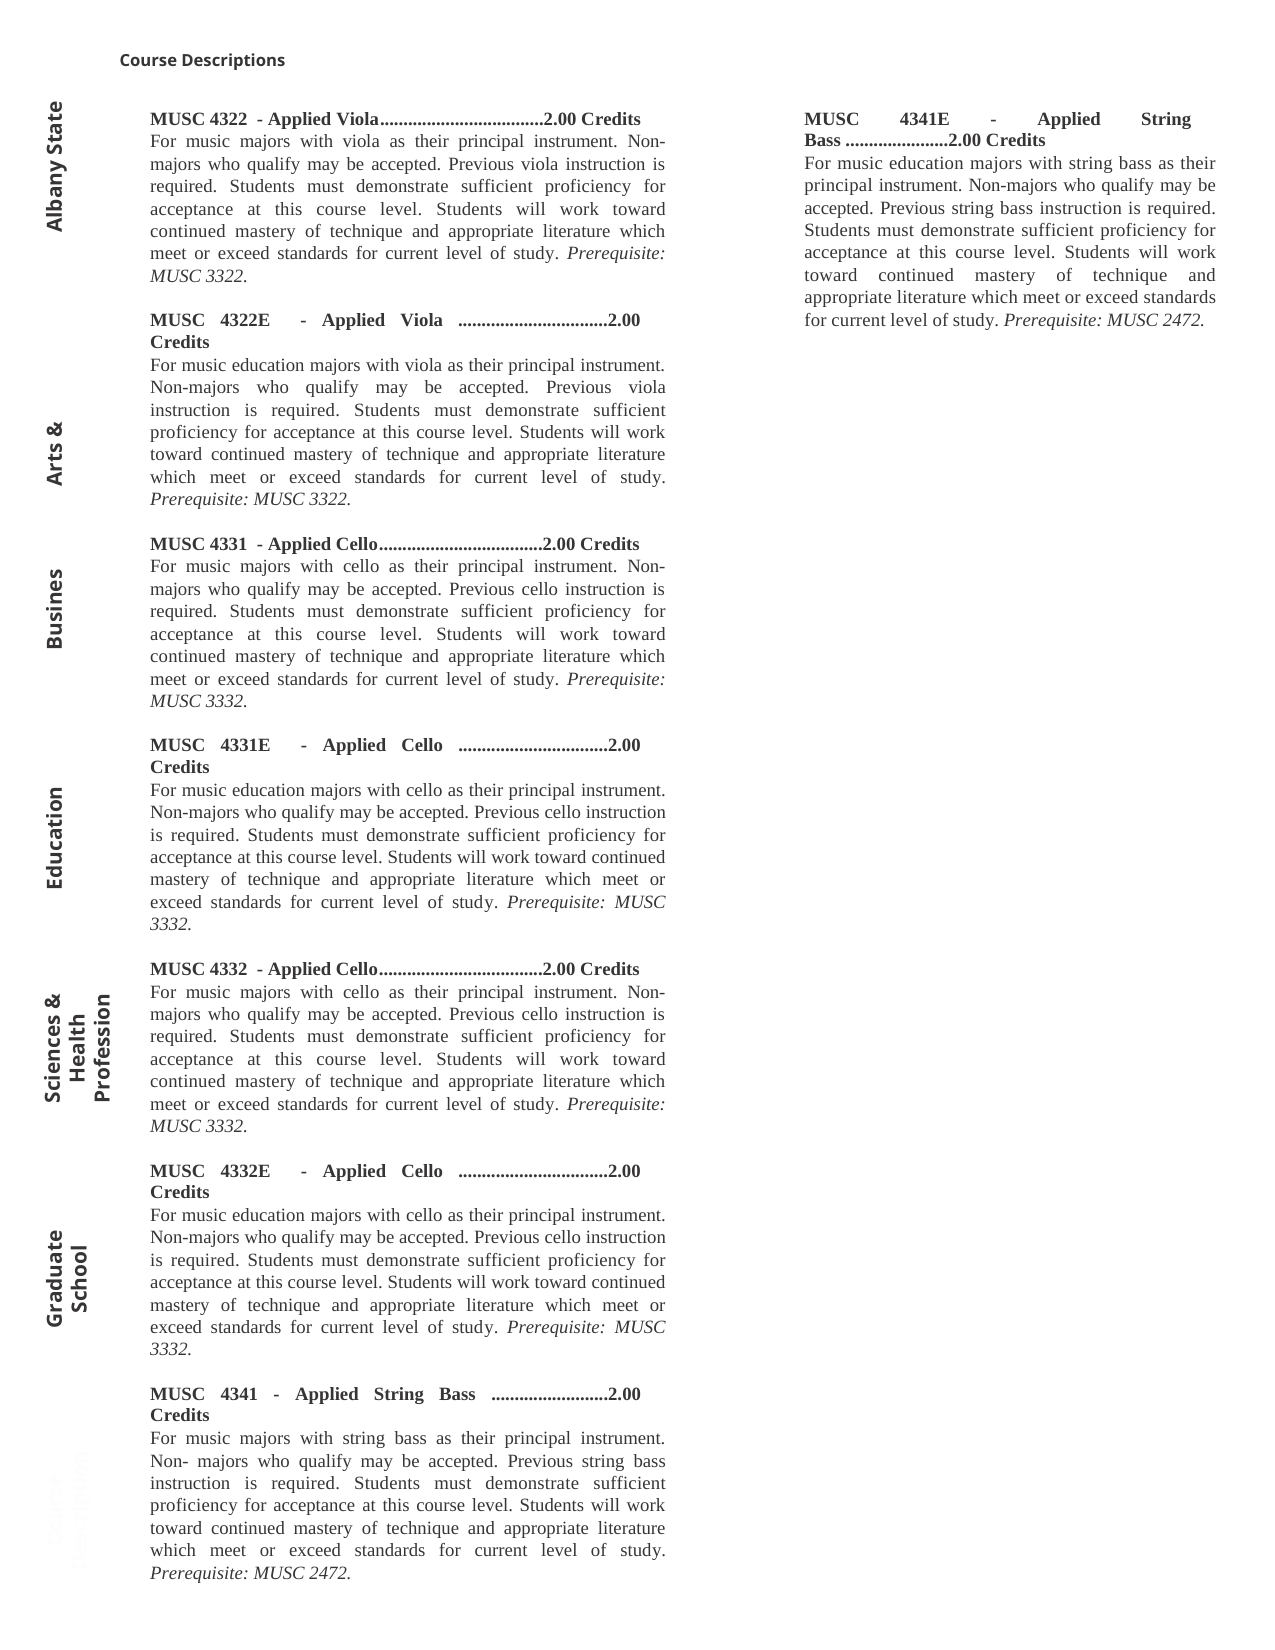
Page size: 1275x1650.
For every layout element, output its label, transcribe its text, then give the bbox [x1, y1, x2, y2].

text For music education majors with string bass as their principal instrument. Non-majors who qualify may be accepted. Previous string bass instruction is required. Students must demonstrate sufficient proficiency for acceptance at this course level. Students will work toward continued mastery of technique and appropriate literature which meet or exceed standards for current level of study. Prerequisite: MUSC 2472. [804, 152, 1216, 330]
text MUSC 4322 - Applied Viola...................................2.00 Credits [150, 107, 641, 129]
text For music education majors with viola as their principal instrument. Non-majors who qualify may be accepted. Previous viola instruction is required. Students must demonstrate sufficient proficiency for acceptance at this course level. Students will work toward continued mastery of technique and appropriate literature which meet or exceed standards for current level of study. Prerequisite: MUSC 3322. [150, 354, 666, 509]
text MUSC 4331 - Applied Cello...................................2.00 Credits [150, 533, 641, 554]
text For music education majors with cello as their principal instrument. Non-majors who qualify may be accepted. Previous cello instruction is required. Students must demonstrate sufficient proficiency for acceptance at this course level. Students will work toward continued mastery of technique and appropriate literature which meet or exceed standards for current level of study. Prerequisite: MUSC 3332. [150, 779, 666, 935]
text For music majors with cello as their principal instrument. Non-majors who qualify may be accepted. Previous cello instruction is required. Students must demonstrate sufficient proficiency for acceptance at this course level. Students will work toward continued mastery of technique and appropriate literature which meet or exceed standards for current level of study. Prerequisite: MUSC 3332. [150, 555, 666, 711]
text For music education majors with cello as their principal instrument. Non-majors who qualify may be accepted. Previous cello instruction is required. Students must demonstrate sufficient proficiency for acceptance at this course level. Students will work toward continued mastery of technique and appropriate literature which meet or exceed standards for current level of study. Prerequisite: MUSC 3332. [150, 1204, 666, 1360]
text MUSC 4331E - Applied Cello ................................2.00 Credits [150, 734, 641, 777]
text MUSC 4332 - Applied Cello...................................2.00 Credits [150, 958, 641, 979]
text MUSC 4341 - Applied String Bass .........................2.00 Credits [150, 1383, 641, 1426]
text MUSC 4332E - Applied Cello ................................2.00 Credits [150, 1159, 641, 1203]
text Course Descriptions [119, 50, 1212, 70]
text For music majors with cello as their principal instrument. Non-majors who qualify may be accepted. Previous cello instruction is required. Students must demonstrate sufficient proficiency for acceptance at this course level. Students will work toward continued mastery of technique and appropriate literature which meet or exceed standards for current level of study. Prerequisite: MUSC 3332. [150, 981, 666, 1136]
text MUSC 4341E - Applied String Bass ......................2.00 Credits [804, 107, 1191, 151]
text MUSC 4322E - Applied Viola ................................2.00 Credits [150, 309, 641, 352]
text For music majors with viola as their principal instrument. Non-majors who qualify may be accepted. Previous viola instruction is required. Students must demonstrate sufficient proficiency for acceptance at this course level. Students will work toward continued mastery of technique and appropriate literature which meet or exceed standards for current level of study. Prerequisite: MUSC 3322. [150, 130, 666, 286]
